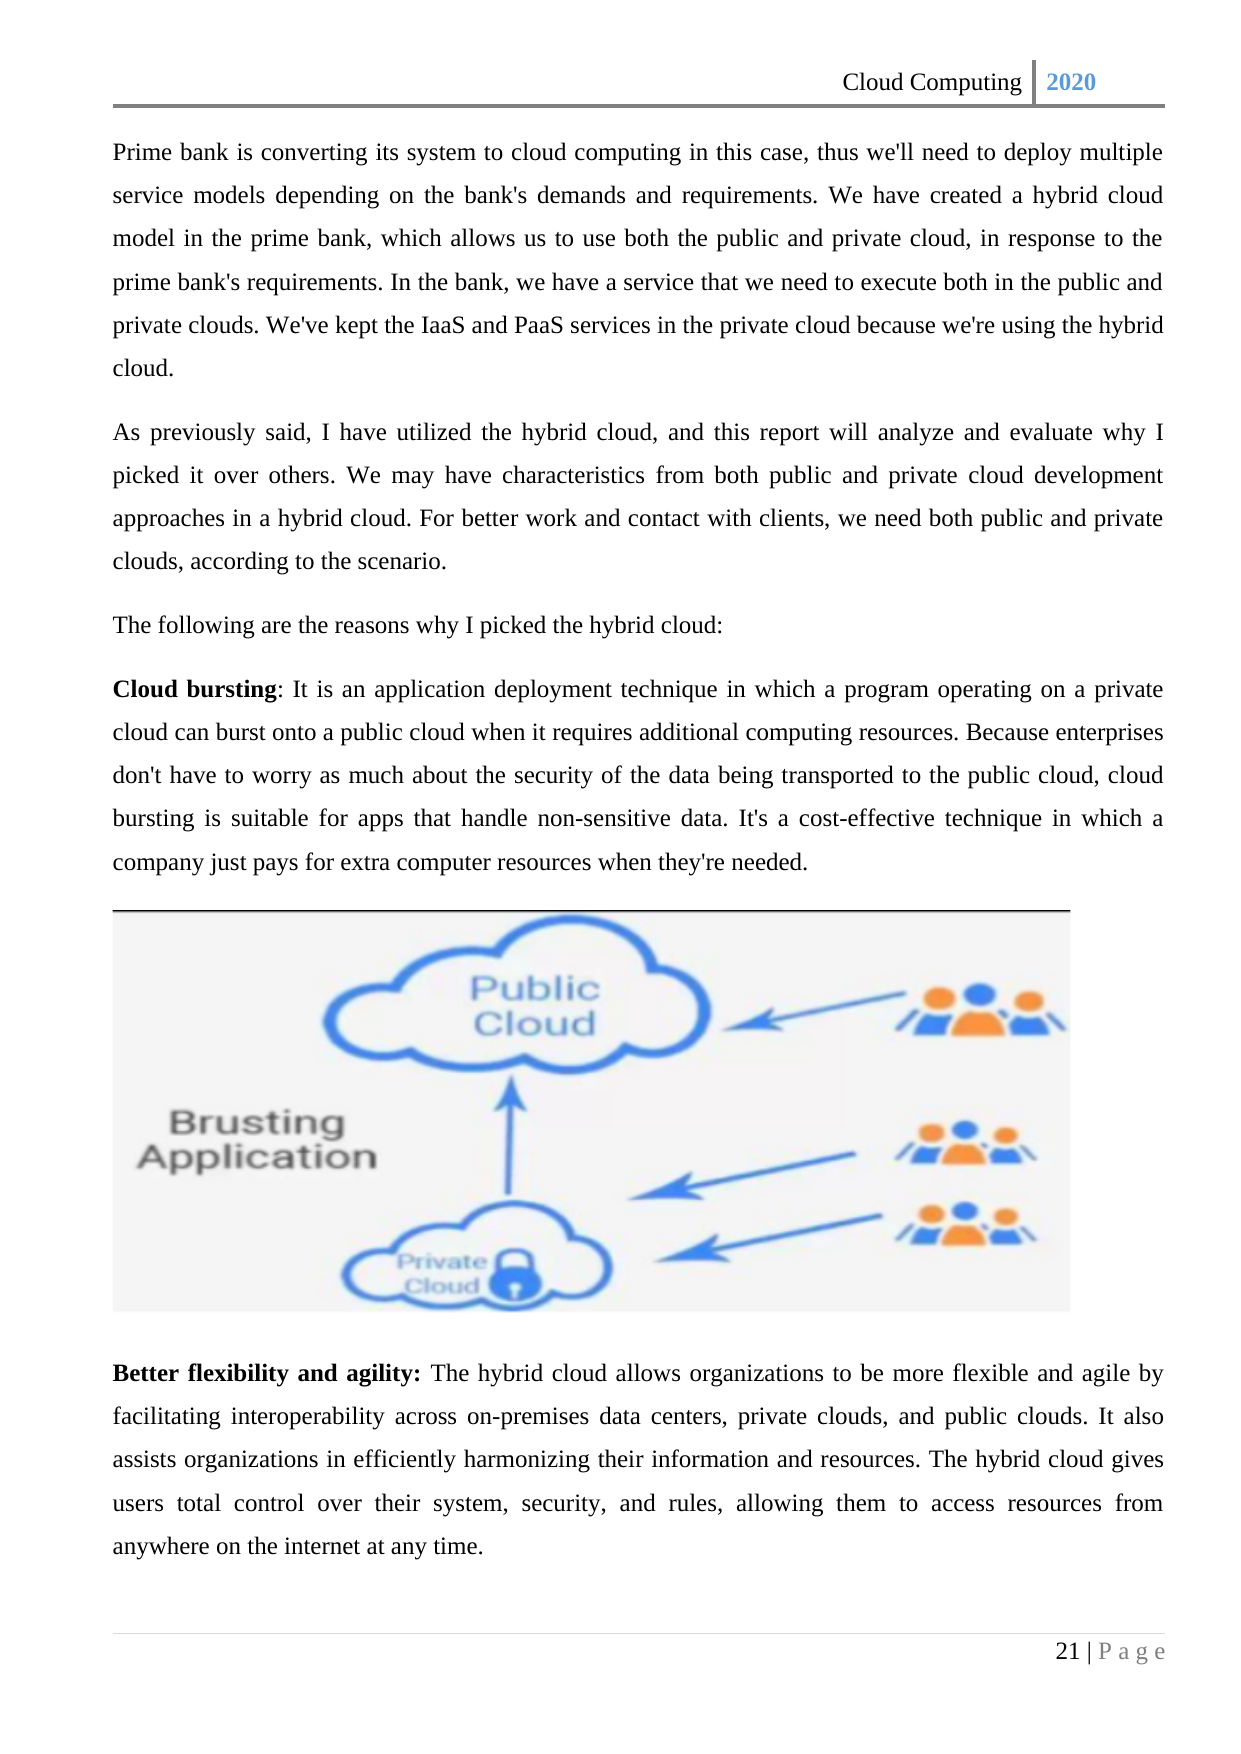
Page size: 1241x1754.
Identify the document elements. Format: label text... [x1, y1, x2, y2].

text Prime bank is converting its system to cloud computing in this case, thus we'll need to deploy multiple service models depending on the bank's demands and requirements. We have created a hybrid cloud model in the prime bank, which allows us to use both the public and private cloud, in response to the prime bank's requirements. In the bank, we have a service that we need to execute both in the public and private clouds. We've kept the IaaS and PaaS services in the private cloud because we're using the hybrid cloud. [112, 137, 1165, 382]
text Better flexibility and agility: The hybrid cloud allows organizations to be more flexible and agile by facilitating interoperability across on-premises data centers, private clouds, and public clouds. It also assists organizations in efficiently harmonizing their information and resources. The hybrid cloud gives users total control over their system, security, and rules, allowing them to access resources from anywhere on the internet at any time. [112, 1358, 1165, 1559]
text Cloud bursting: It is an application deployment technique in which a program operating on a private cloud can burst onto a public cloud when it requires additional computing resources. Because enterprises don't have to worry as much about the security of the data being transported to the public cloud, cloud bursting is suitable for apps that handle non-sensitive data. It's a cost-effective technique in which a company just pays for extra computer resources when they're needed. [112, 674, 1165, 875]
text As previously said, I have utilized the hybrid cloud, and this report will analyze and evaluate why I picked it over others. We may have characteristics from both public and private cloud development approaches in a hybrid cloud. For better work and contact with clients, we need both public and private clouds, according to the scenario. [112, 417, 1165, 575]
text The following are the reasons why I picked the hybrid cloud: [112, 610, 1165, 639]
picture [112, 910, 1071, 1324]
